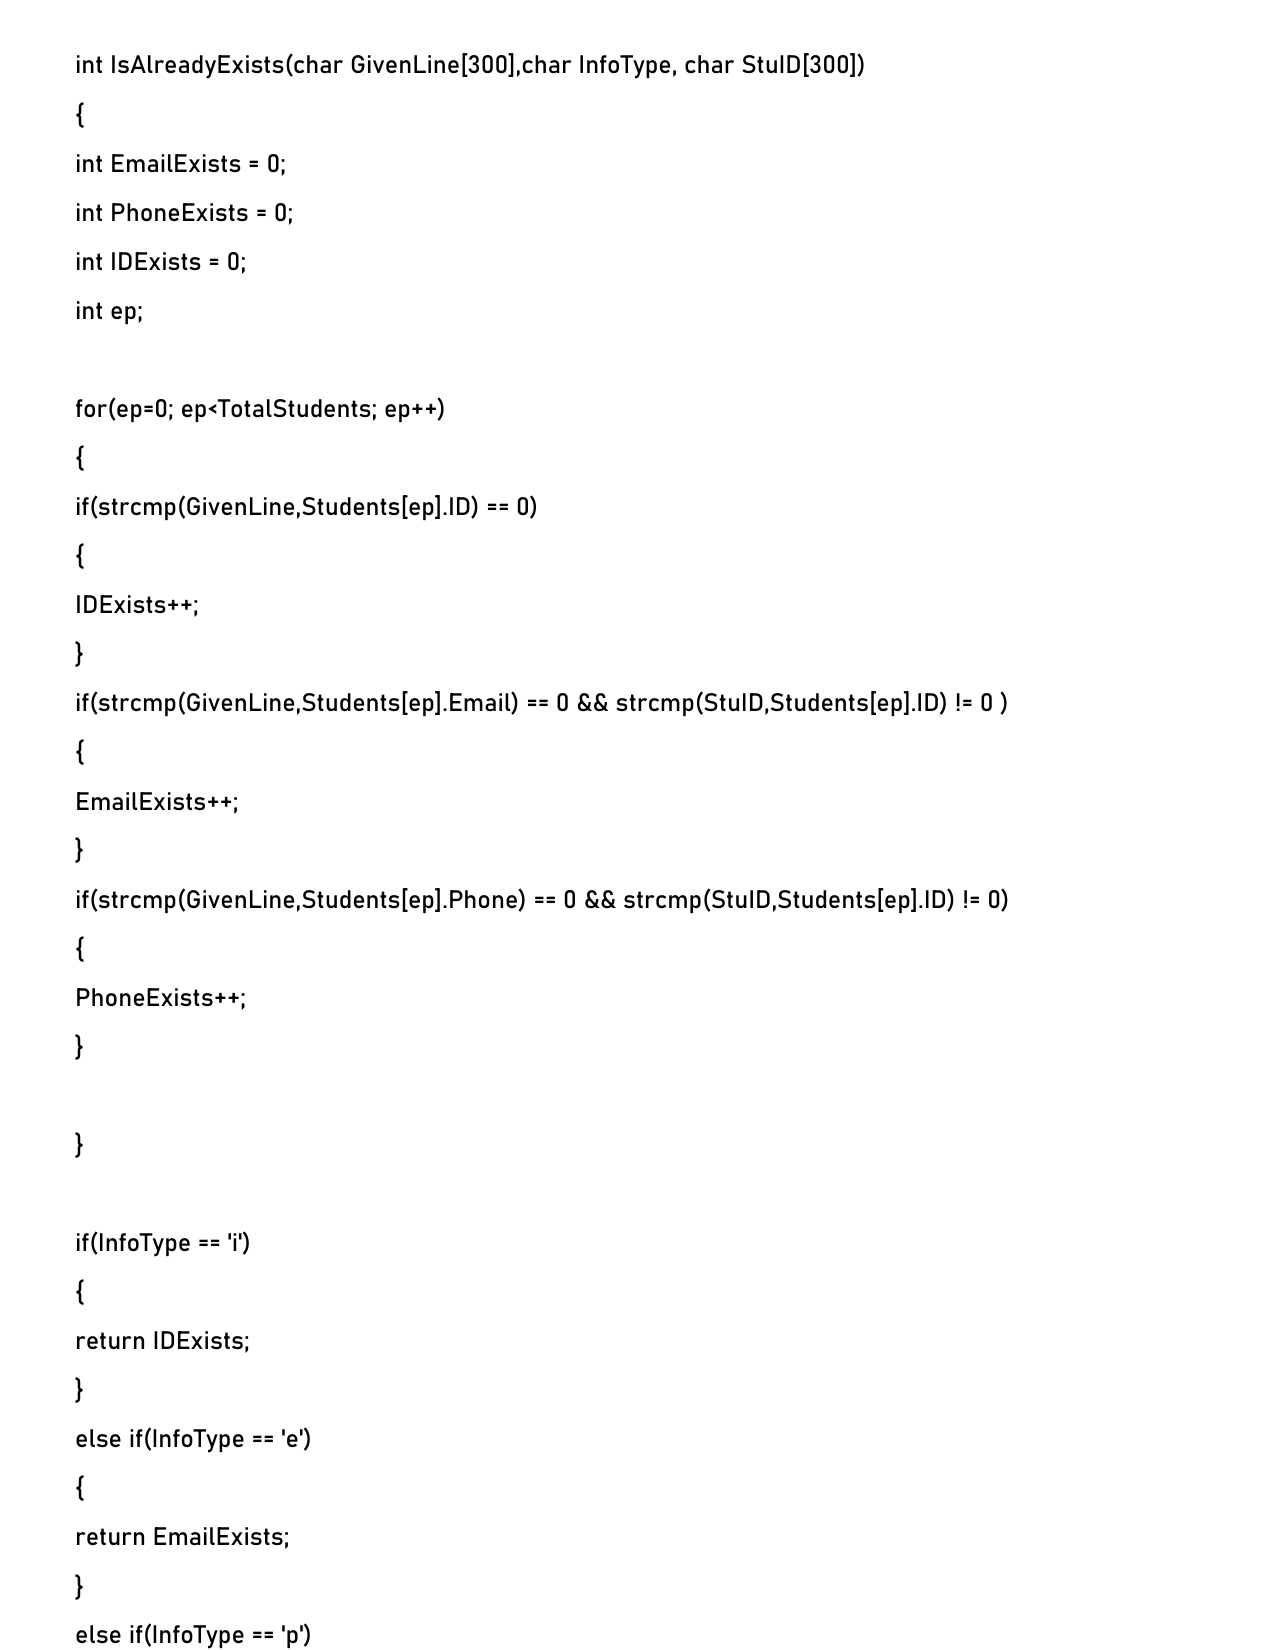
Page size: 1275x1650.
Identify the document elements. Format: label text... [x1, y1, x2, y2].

text EmailExists++; [75, 785, 1275, 815]
text } [75, 1374, 1275, 1404]
text } [75, 1128, 1275, 1158]
text for(ep=0; ep<TotalStudents; ep++) [75, 392, 1275, 422]
text if(InfoType == 'i') [75, 1227, 1275, 1257]
text { [75, 736, 1275, 766]
text int IsAlreadyExists(char GivenLine[300],char InfoType, char StuID[300]) [75, 49, 1275, 79]
text int ep; [75, 294, 1275, 324]
text { [75, 540, 1275, 570]
text { [75, 442, 1275, 472]
text { [75, 98, 1275, 128]
text else if(InfoType == 'p') [75, 1619, 1275, 1649]
text else if(InfoType == 'e') [75, 1423, 1275, 1453]
text } [75, 1030, 1275, 1060]
text } [75, 1570, 1275, 1600]
text if(strcmp(GivenLine,Students[ep].Phone) == 0 && strcmp(StuID,Students[ep].ID) != 0) [75, 883, 1275, 913]
text { [75, 932, 1275, 962]
text { [75, 1472, 1275, 1502]
text return EmailExists; [75, 1521, 1275, 1551]
text IDExists++; [75, 589, 1275, 619]
text { [75, 1276, 1275, 1306]
text int IDExists = 0; [75, 245, 1275, 275]
text int PhoneExists = 0; [75, 196, 1275, 226]
text PhoneExists++; [75, 981, 1275, 1011]
text if(strcmp(GivenLine,Students[ep].ID) == 0) [75, 491, 1275, 521]
text int EmailExists = 0; [75, 147, 1275, 177]
text } [75, 834, 1275, 864]
text } [75, 638, 1275, 668]
text return IDExists; [75, 1325, 1275, 1355]
text if(strcmp(GivenLine,Students[ep].Email) == 0 && strcmp(StuID,Students[ep].ID) != 0 ) [75, 687, 1275, 717]
